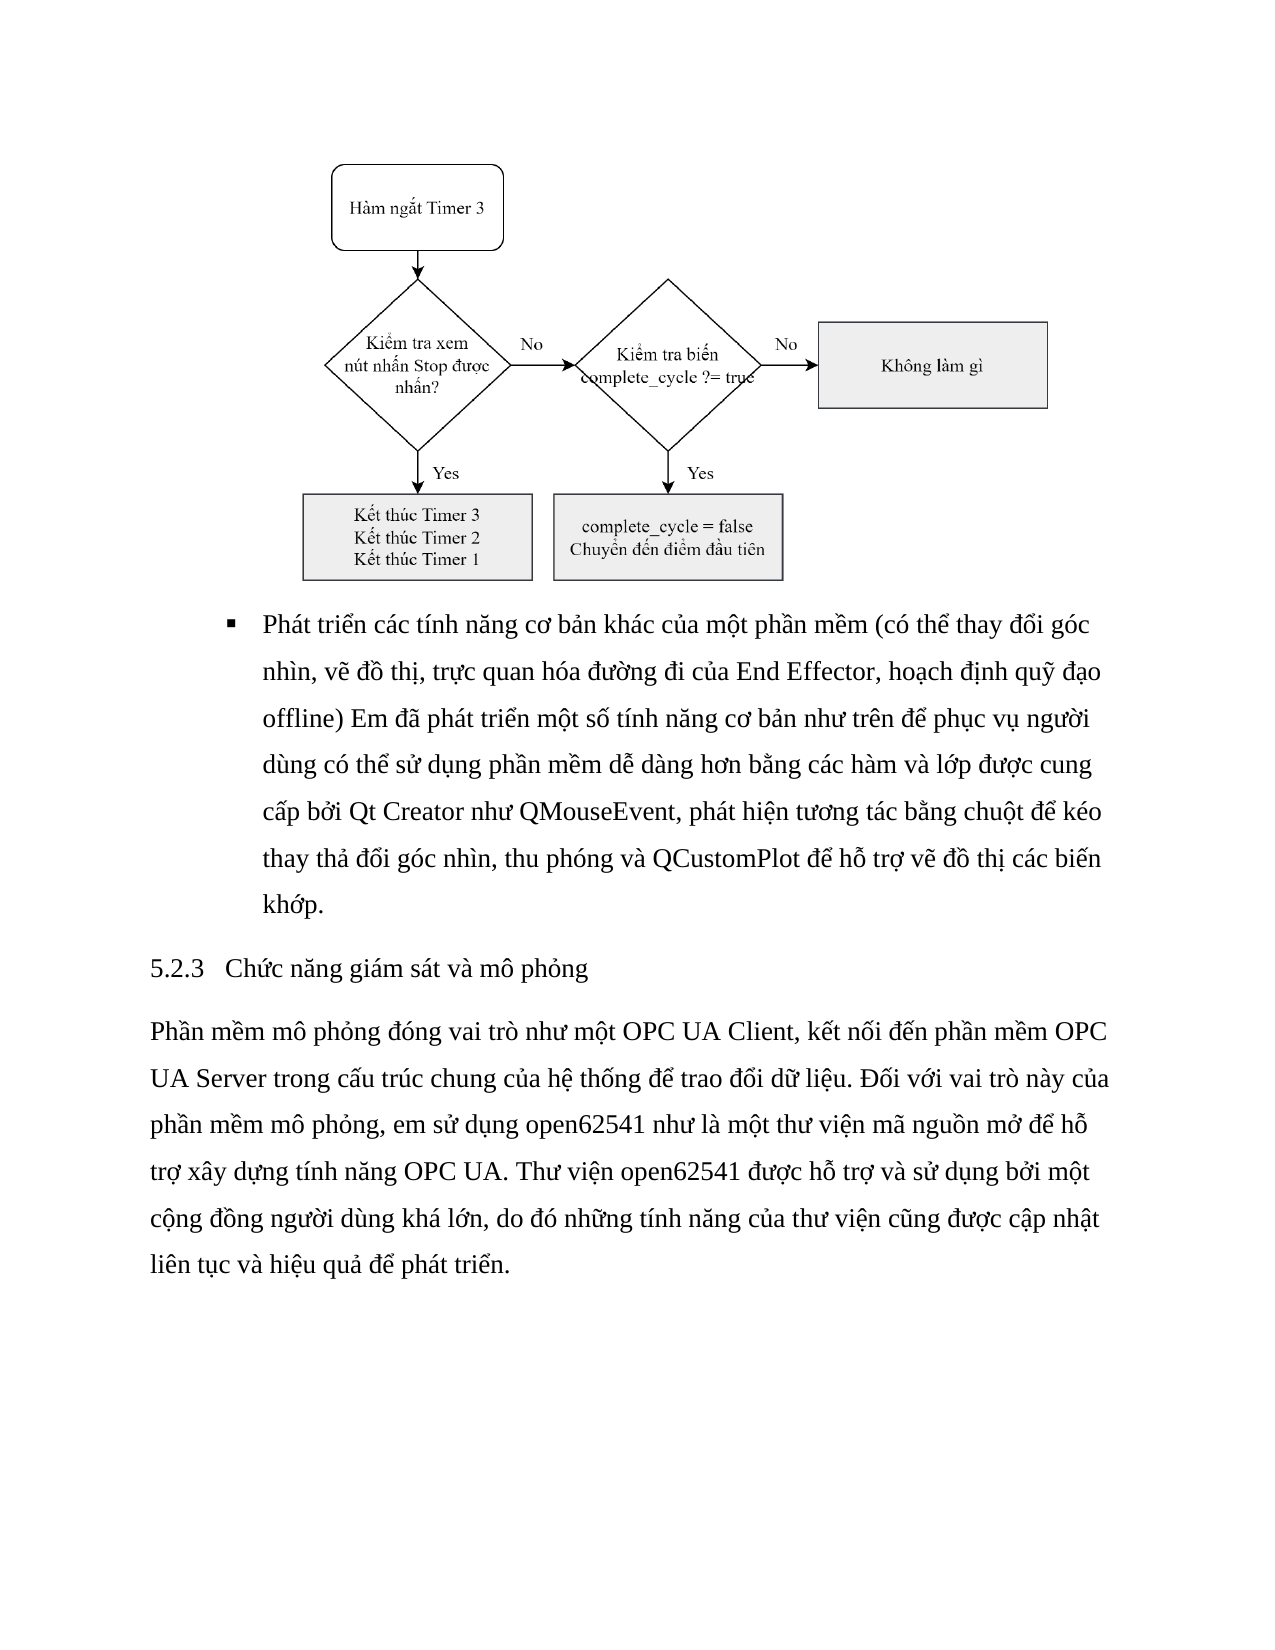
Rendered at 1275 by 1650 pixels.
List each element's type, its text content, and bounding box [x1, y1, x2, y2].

list Phát triển các tính năng cơ bản khác của một phần mềm (có thể thay đổi góc nhìn, vẽ đồ thị, trực quan hóa đường đi của End Effector, hoạch định quỹ đạo offline) Em đã phát triển một số tính năng cơ bản như trên để phục vụ người dùng có thể sử dụng phần mềm dễ dàng hơn bằng các hàm và lớp được cung cấp bởi Qt Creator như QMouseEvent, phát hiện tương tác bằng chuột để kéo thay thả đổi góc nhìn, thu phóng và QCustomPlot để hỗ trợ vẽ đồ thị các biến khớp. [225, 608, 1125, 920]
picture [288, 150, 1062, 595]
text Phần mềm mô phỏng đóng vai trò như một OPC UA Client, kết nối đến phần mềm OPC UA Server trong cấu trúc chung của hệ thống để trao đổi dữ liệu. Đối với vai trò này của phần mềm mô phỏng, em sử dụng open62541 như là một thư viện mã nguồn mở để hỗ trợ xây dựng tính năng OPC UA. Thư viện open62541 được hỗ trợ và sử dụng bởi một cộng đồng người dùng khá lớn, do đó những tính năng của thư viện cũng được cập nhật liên tục và hiệu quả để phát triển. [150, 1015, 1125, 1280]
text 5.2.3 Chức năng giám sát và mô phỏng [150, 952, 1125, 983]
